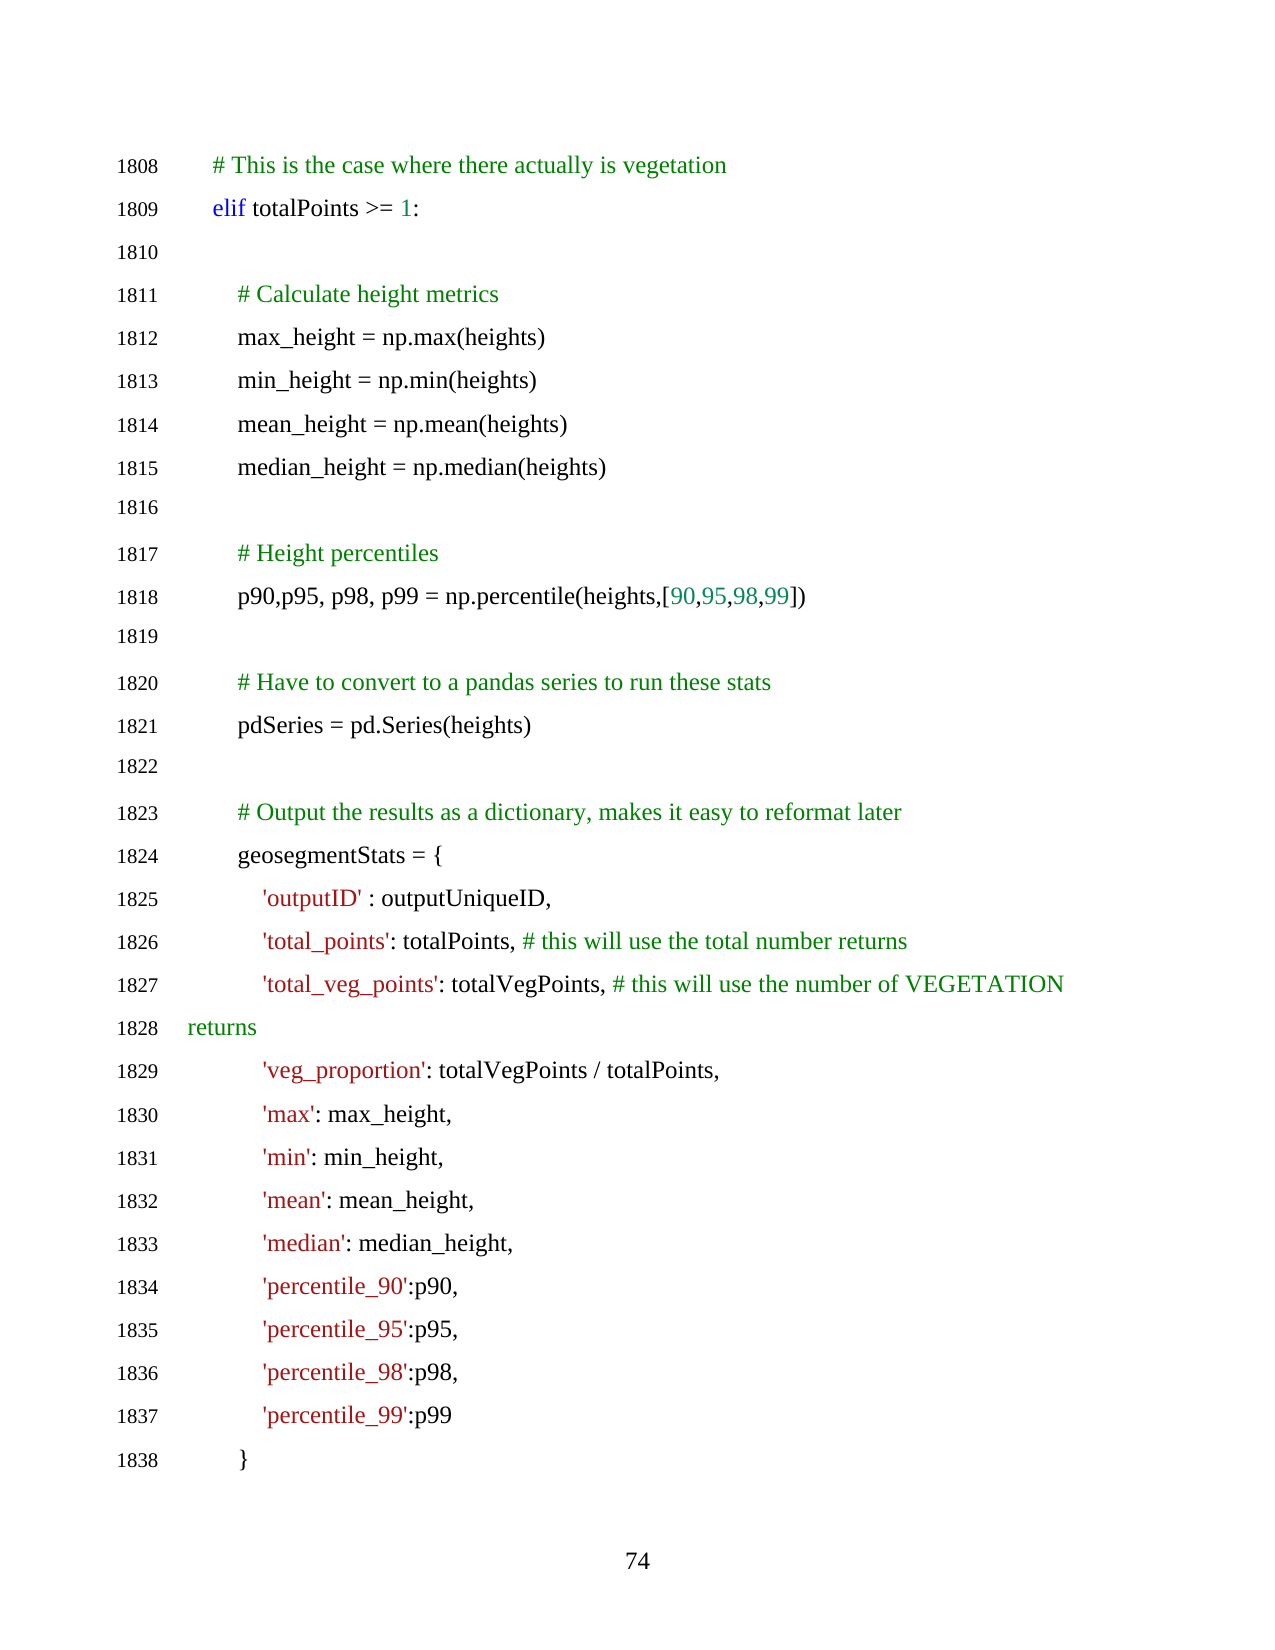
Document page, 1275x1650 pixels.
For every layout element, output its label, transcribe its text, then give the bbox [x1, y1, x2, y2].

text 'veg_proportion': totalVegPoints / totalPoints, [187, 1056, 1087, 1084]
text 'max': max_height, [187, 1099, 1087, 1127]
text 'total_points': totalPoints, # this will use the total number returns [187, 926, 1087, 955]
text elif totalPoints >= 1: [187, 193, 1087, 222]
text 'percentile_99':p99 [187, 1401, 1087, 1429]
text # Height percentiles [187, 538, 1087, 567]
text min_height = np.min(heights) [187, 366, 1087, 394]
text 'percentile_90':p90, [187, 1271, 1087, 1300]
text 'outputID' : outputUniqueID, [187, 883, 1087, 912]
text 'percentile_98':p98, [187, 1357, 1087, 1386]
text 'min': min_height, [187, 1142, 1087, 1171]
text p90,p95, p98, p99 = np.percentile(heights,[90,95,98,99]) [187, 581, 1087, 610]
text 'total_veg_points': totalVegPoints, # this will use the number of VEGETATION returns [187, 969, 1087, 1041]
text median_height = np.median(heights) [187, 452, 1087, 481]
text # Calculate height metrics [187, 279, 1087, 308]
text # Have to convert to a pandas series to run these stats [187, 667, 1087, 696]
text 'percentile_95':p95, [187, 1314, 1087, 1343]
text } [187, 1444, 1087, 1472]
text max_height = np.max(heights) [187, 322, 1087, 351]
text geosegmentStats = { [187, 840, 1087, 869]
text pdSeries = pd.Series(heights) [187, 711, 1087, 739]
text mean_height = np.mean(heights) [187, 409, 1087, 437]
text # This is the case where there actually is vegetation [187, 150, 1087, 179]
text # Output the results as a dictionary, makes it easy to reformat later [187, 797, 1087, 826]
text 'mean': mean_height, [187, 1185, 1087, 1214]
text 'median': median_height, [187, 1228, 1087, 1257]
